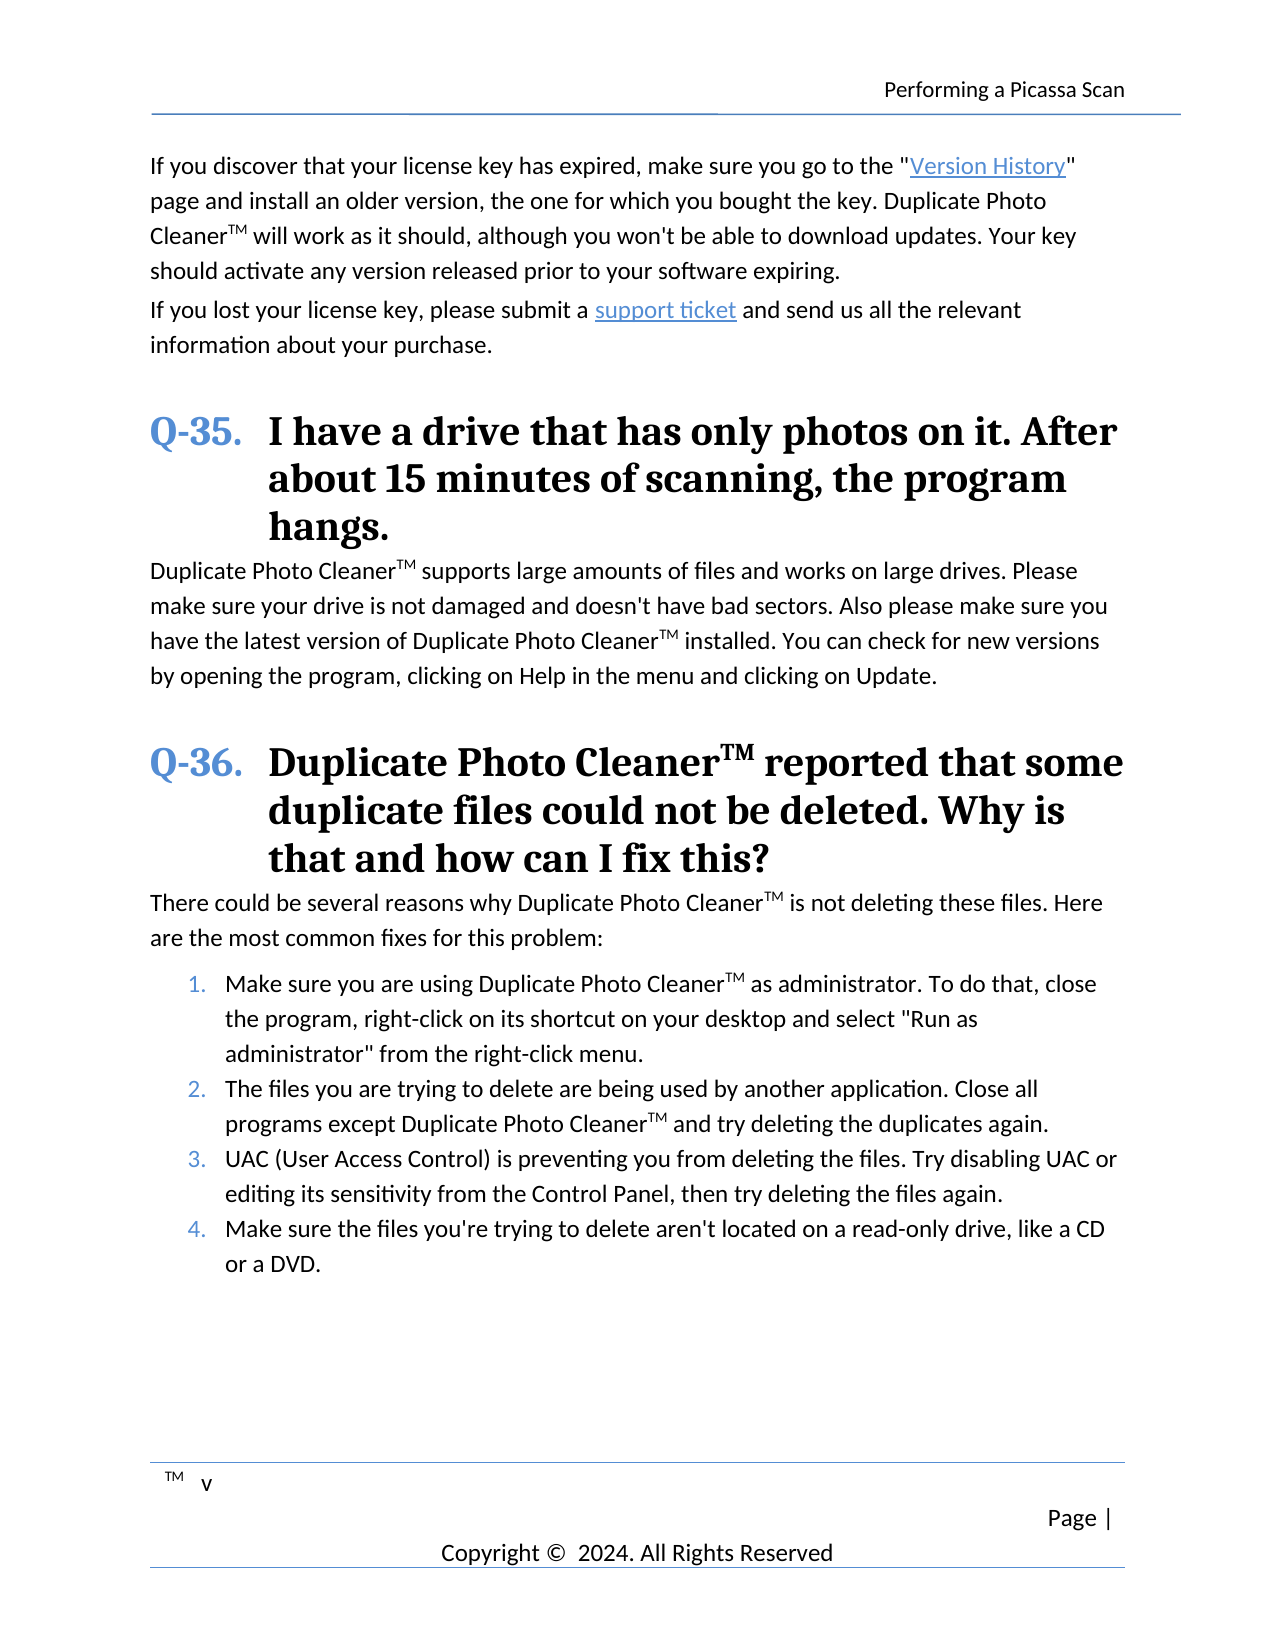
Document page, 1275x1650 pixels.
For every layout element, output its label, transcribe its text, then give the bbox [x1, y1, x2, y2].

list The files you are trying to delete are being used by another application. Close all programs except Duplicate Photo CleanerTM and try deleting the duplicates again. [187, 1073, 1125, 1138]
text If you discover that your license key has expired, make sure you go to the "Version History" page and install an older version, the one for which you bought the key. Duplicate Photo CleanerTM will work as it should, although you won't be able to download updates. Your key should activate any version released prior to your software expiring. [150, 150, 1125, 286]
list Make sure you are using Duplicate Photo CleanerTM as administrator. To do that, close the program, right-click on its shortcut on your desktop and select "Run as administrator" from the right-click menu. [187, 968, 1125, 1068]
text If you lost your license key, please submit a support ticket and send us all the relevant information about your purchase. [150, 294, 1125, 360]
list UAC (User Access Control) is preventing you from deleting the files. Try disabling UAC or editing its sensitivity from the Control Panel, then try deleting the files again. [187, 1143, 1125, 1208]
text Duplicate Photo CleanerTM supports large amounts of files and works on large drives. Please make sure your drive is not damaged and doesn't have bad sectors. Also please make sure you have the latest version of Duplicate Photo CleanerTM installed. You can check for new versions by opening the program, clicking on Help in the menu and clicking on Update. [150, 555, 1125, 691]
list Make sure the files you're trying to delete aren't located on a read-only drive, like a CD or a DVD. [187, 1213, 1125, 1278]
text I have a drive that has only photos on it. After about 15 minutes of scanning, the program hangs. [150, 407, 1125, 551]
text There could be several reasons why Duplicate Photo CleanerTM is not deleting these files. Here are the most common fixes for this problem: [150, 887, 1125, 952]
text Duplicate Photo CleanerTM reported that some duplicate files could not be deleted. Why is that and how can I fix this? [150, 739, 1125, 882]
